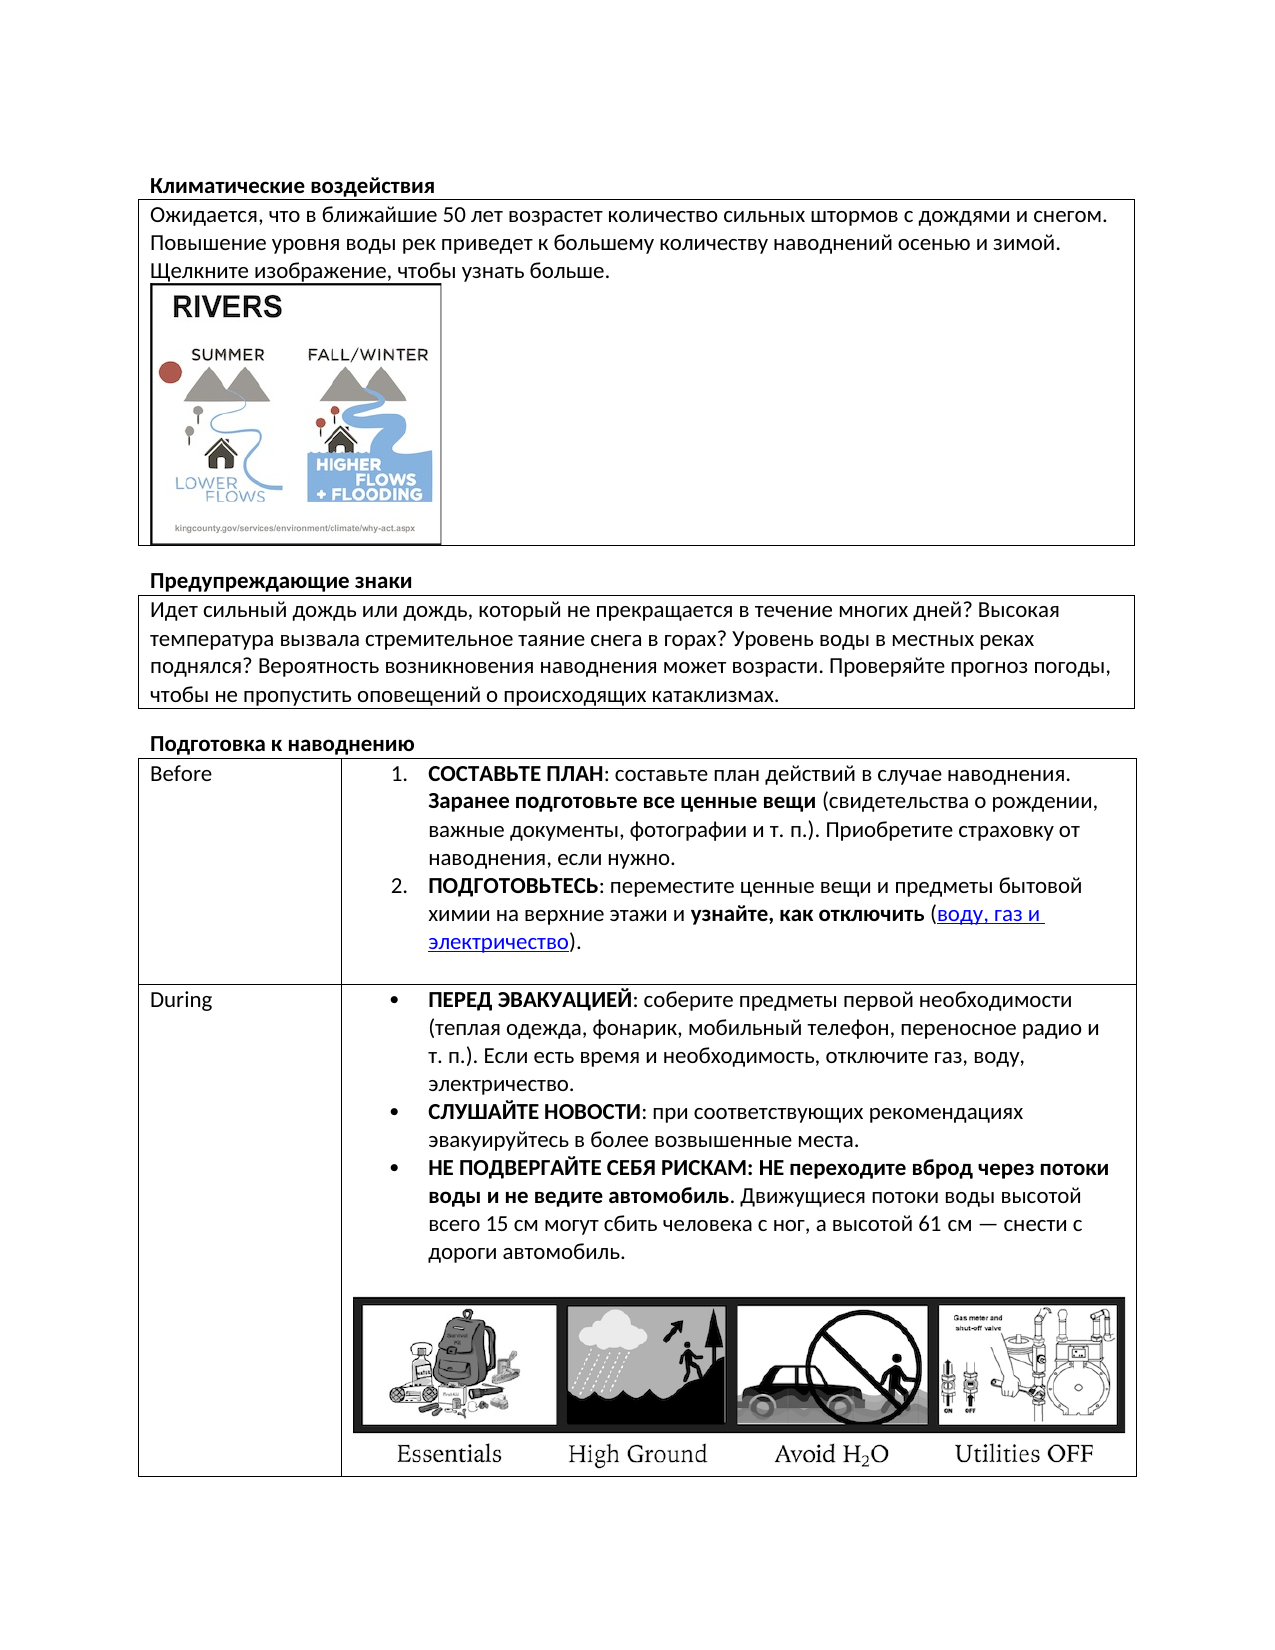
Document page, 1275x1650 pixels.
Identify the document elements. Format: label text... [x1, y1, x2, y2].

picture [150, 283, 442, 545]
subtitle Климатические воздействия [150, 171, 1125, 199]
table_cell ПЕРЕД ЭВАКУАЦИЕЙ: соберите предметы первой необходимости (теплая одежда, фонарик, мобильный телефон, переносное радио и т. п.). Если есть время и необходимость, отключите газ, воду, электричество. СЛУШАЙТЕ НОВОСТИ: при соответствующих рекомендациях эвакуируйтесь в более возвышенные места. НЕ ПОДВЕРГАЙТЕ СЕБЯ РИСКАМ: НЕ переходите вброд через потоки воды и не ведите автомобиль. Движущиеся потоки воды высотой всего 15 см могут сбить человека с ног, а высотой 61 см — снести с дороги автомобиль. [342, 985, 1136, 1476]
subtitle Подготовка к наводнению [150, 729, 1125, 758]
table_header Идет сильный дождь или дождь, который не прекращается в течение многих дней? Высокая температура вызвала стремительное таяние снега в горах? Уровень воды в местных реках поднялся? Вероятность возникновения наводнения может возрасти. Проверяйте прогноз погоды, чтобы не пропустить оповещений о происходящих катаклизмах. [139, 596, 1134, 708]
table_header СОСТАВЬТЕ ПЛАН: составьте план действий в случае наводнения. Заранее подготовьте все ценные вещи (свидетельства о рождении, важные документы, фотографии и т. п.). Приобретите страховку от наводнения, если нужно. ПОДГОТОВЬТЕСЬ: переместите ценные вещи и предметы бытовой химии на верхние этажи и узнайте, как отключить (воду, газ и электричество). [342, 759, 1136, 984]
picture [353, 1294, 1125, 1476]
table_cell During [139, 985, 341, 1476]
table_header Ожидается, что в ближайшие 50 лет возрастет количество сильных штормов с дождями и снегом. Повышение уровня воды рек приведет к большему количеству наводнений осенью и зимой. Щелкните изображение, чтобы узнать больше. [139, 200, 1134, 545]
table_header Before [139, 759, 341, 984]
subtitle Предупреждающие знаки [150, 567, 1125, 594]
